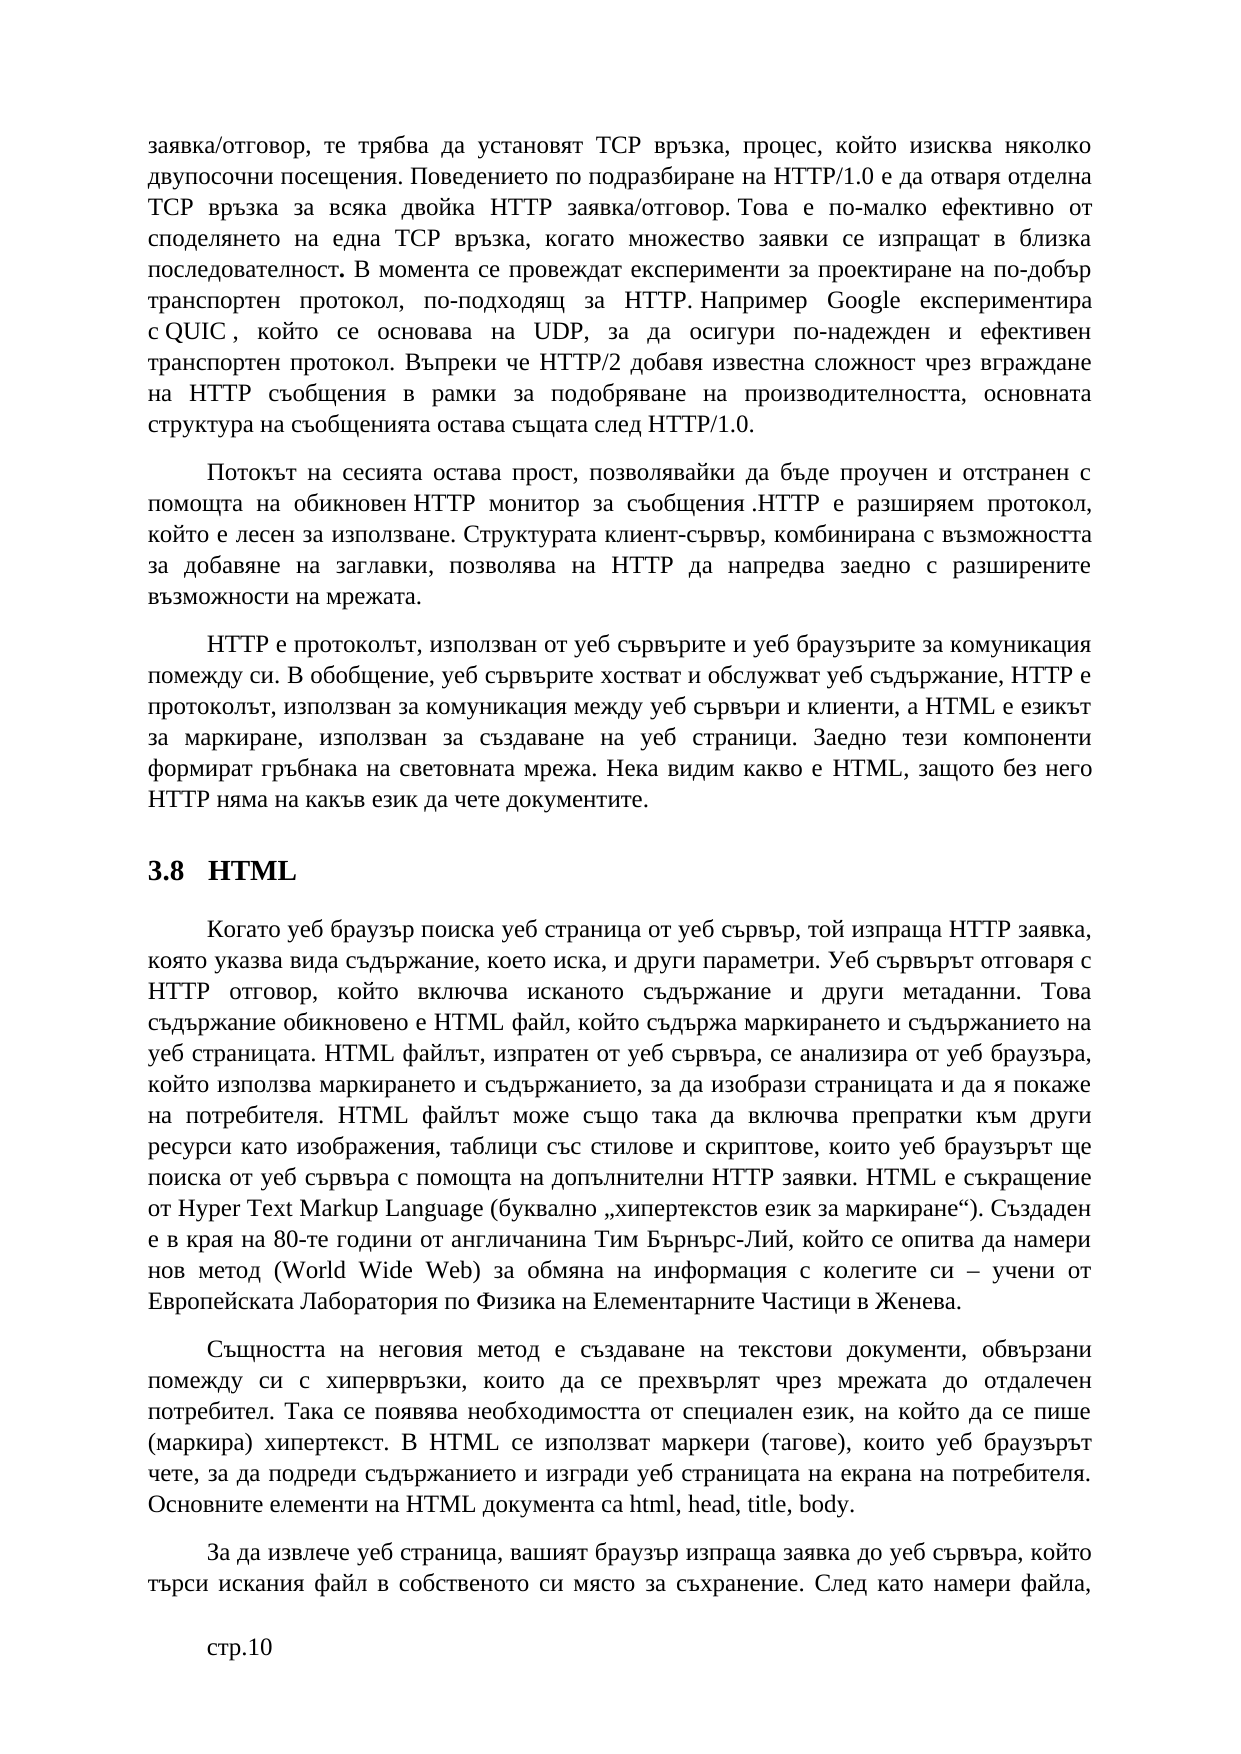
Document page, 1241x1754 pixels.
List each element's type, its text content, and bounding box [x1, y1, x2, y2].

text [148, 130, 1093, 438]
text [148, 1537, 1093, 1597]
text Потокът на сесията остава прост, позволявайки да бъде проучен и отстранен с помощта на обикновен HTTP монитор за съобщения .HTTP е разширяем протокол, който е лесен за използване. Структурата клиент-сървър, комбинирана с възможността за добавяне на заглавки, позволява на HTTP да напредва заедно с разширените възможности на мрежата. [148, 457, 1093, 610]
subtitle HTML [148, 853, 1093, 886]
text Същността на неговия метод е създаване на текстови документи, обвързани помежду си с хипервръзки, които да се прехвърлят чрез мрежата до отдалечен потребител. Така се появява необходимостта от специален език, на който да се пише (маркира) хипертекст. В HTML се използват маркери (тагове), които уеб браузърът чете, за да подреди съдържанието и изгради уеб страницата на екрана на потребителя. Основните елементи на HTML документа са html, head, title, body. [148, 1334, 1093, 1518]
text HTTP е протоколът, използван от уеб сървърите и уеб браузърите за комуникация помежду си. В обобщение, уеб сървърите хостват и обслужват уеб съдържание, HTTP е протоколът, използван за комуникация между уеб сървъри и клиенти, а HTML е езикът за маркиране, използван за създаване на уеб страници. Заедно тези компоненти формират гръбнака на световната мрежа. Нека видим какво е HTML, защото без него HTTP няма на какъв език да чете документите. [148, 629, 1093, 813]
text Когато уеб браузър поиска уеб страница от уеб сървър, той изпраща HTTP заявка, която указва вида съдържание, което иска, и други параметри. Уеб сървърът отговаря с HTTP отговор, който включва исканото съдържание и други метаданни. Това съдържание обикновено е HTML файл, който съдържа маркирането и съдържанието на уеб страницата. HTML файлът, изпратен от уеб сървъра, се анализира от уеб браузъра, който използва маркирането и съдържанието, за да изобрази страницата и да я покаже на потребителя. HTML файлът може също така да включва препратки към други ресурси като изображения, таблици със стилове и скриптове, които уеб браузърът ще поиска от уеб сървъра с помощта на допълнителни HTTP заявки. HTML е съкращение от Hyper Text Markup Language (буквално „хипертекстов език за маркиране“). Създаден е в края на 80-те години от англичанина Тим Бърнърс-Лий, който се опитва да намери нов метод (World Wide Web) за обмяна на информация с колегите си – учени от Европейската Лаборатория по Физика на Елементарните Частици в Женева. [148, 914, 1093, 1315]
